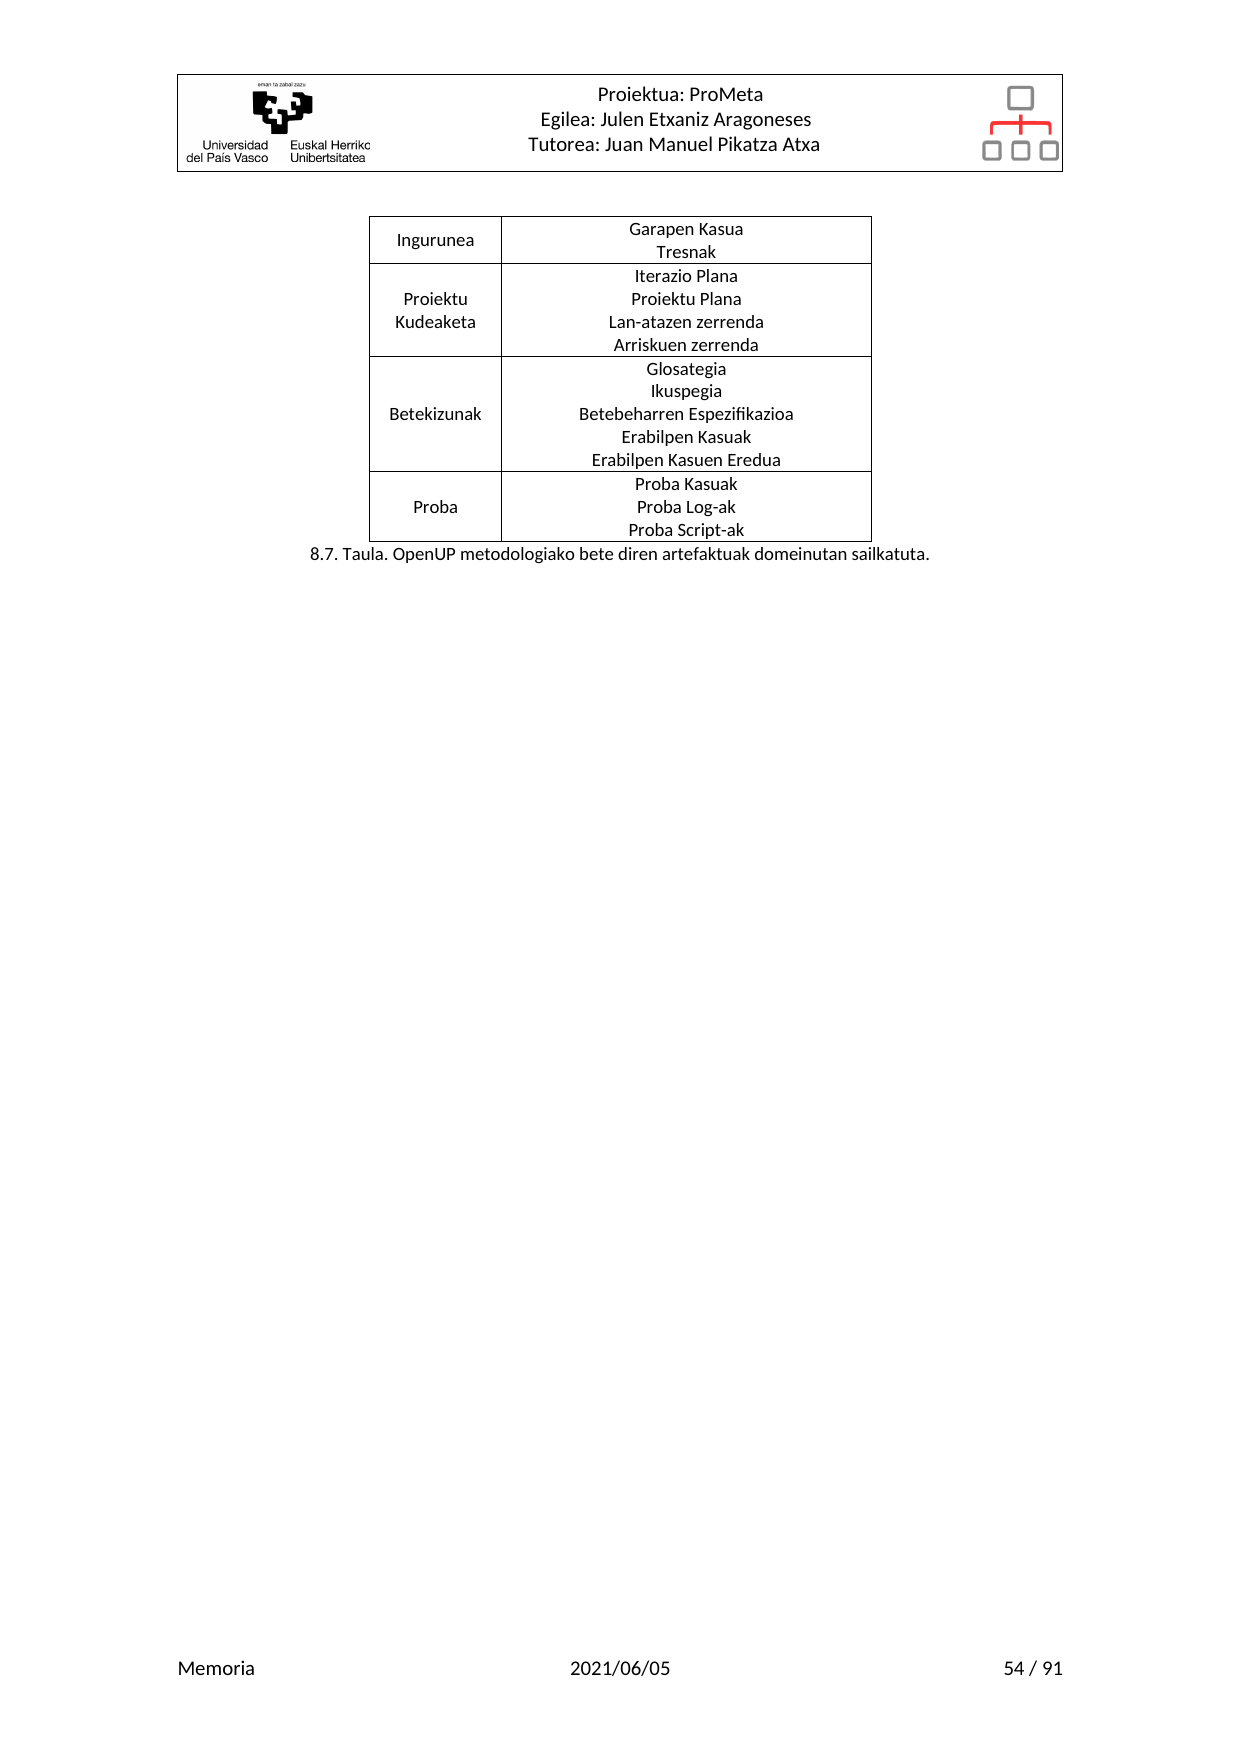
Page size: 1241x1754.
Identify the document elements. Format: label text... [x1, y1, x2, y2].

table_cell Proba Kasuak Proba Log-ak Proba Script-ak [502, 472, 871, 541]
picture [182, 80, 370, 162]
table_cell Proba [370, 472, 501, 541]
picture [978, 80, 1060, 162]
table_cell Proiektu Kudeaketa [370, 264, 501, 356]
table_cell Glosategia Ikuspegia Betebeharren Espezifikazioa Erabilpen Kasuak Erabilpen Kasuen Eredua [502, 357, 871, 471]
table_cell Betekizunak [370, 357, 501, 471]
table_cell Ingurunea [370, 217, 501, 263]
table_cell Garapen Kasua Tresnak [502, 217, 871, 263]
table_cell Iterazio Plana Proiektu Plana Lan-atazen zerrenda Arriskuen zerrenda [502, 264, 871, 356]
